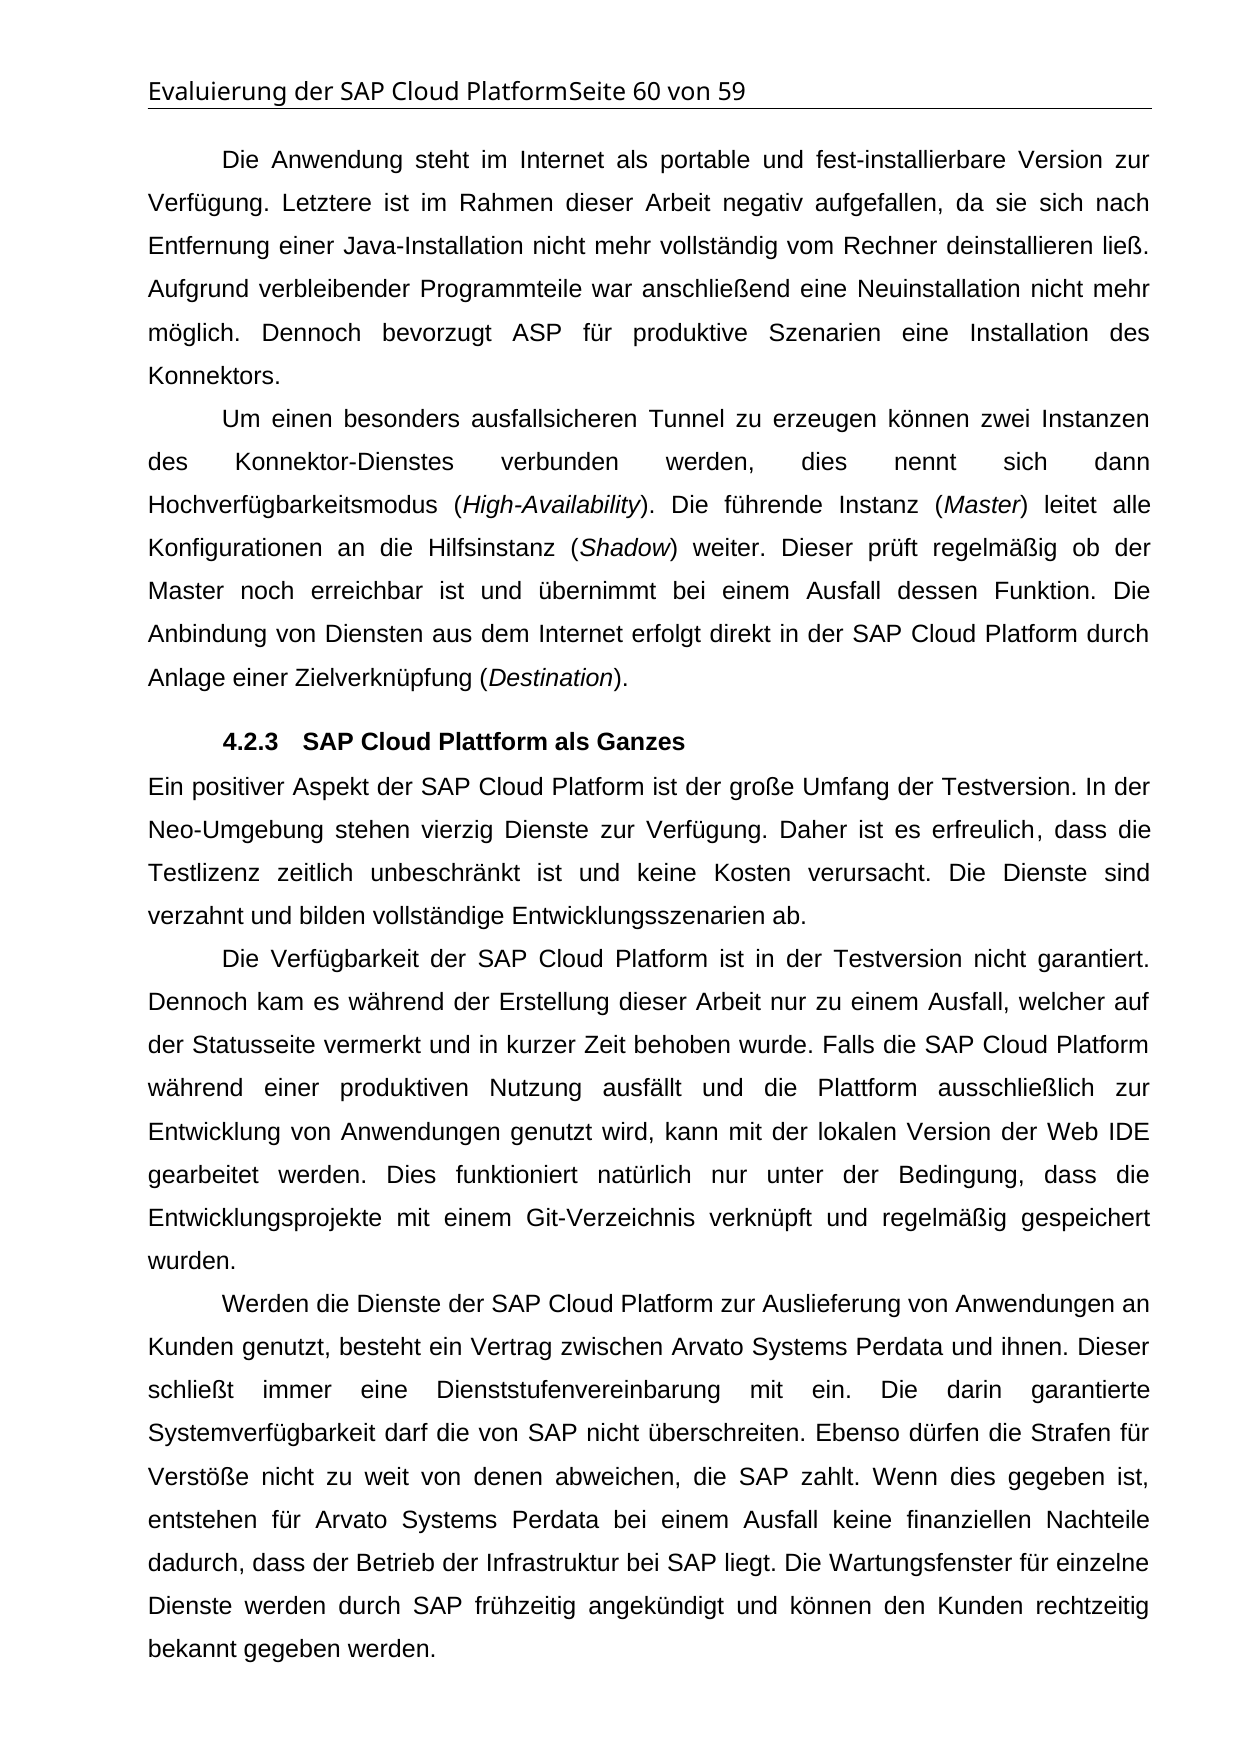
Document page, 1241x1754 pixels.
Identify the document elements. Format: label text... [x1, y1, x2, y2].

text Werden die Dienste der SAP Cloud Platform zur Auslieferung von Anwendungen an Kunden genutzt, besteht ein Vertrag zwischen Arvato Systems Perdata und ihnen. Dieser schließt immer eine Dienststufenvereinbarung mit ein. Die darin garantierte Systemverfügbarkeit darf die von SAP nicht überschreiten. Ebenso dürfen die Strafen für Verstöße nicht zu weit von denen abweichen, die SAP zahlt. Wenn dies gegeben ist, entstehen für Arvato Systems Perdata bei einem Ausfall keine finanziellen Nachteile dadurch, dass der Betrieb der Infrastruktur bei SAP liegt. Die Wartungsfenster für einzelne Dienste werden durch SAP frühzeitig angekündigt und können den Kunden rechtzeitig bekannt gegeben werden. [148, 1289, 1152, 1663]
text Ein positiver Aspekt der SAP Cloud Platform ist der große Umfang der Testversion. In der Neo-Umgebung stehen vierzig Dienste zur Verfügung. Daher ist es erfreulich, dass die Testlizenz zeitlich unbeschränkt ist und keine Kosten verursacht. Die Dienste sind verzahnt und bilden vollständige Entwicklungsszenarien ab. [148, 771, 1152, 929]
subtitle SAP Cloud Plattform als Ganzes [223, 727, 1152, 755]
text Um einen besonders ausfallsicheren Tunnel zu erzeugen können zwei Instanzen des Konnektor-Dienstes verbunden werden, dies nennt sich dann Hochverfügbarkeitsmodus (High-Availability). Die führende Instanz (Master) leitet alle Konfigurationen an die Hilfsinstanz (Shadow) weiter. Dieser prüft regelmäßig ob der Master noch erreichbar ist und übernimmt bei einem Ausfall dessen Funktion. Die Anbindung von Diensten aus dem Internet erfolgt direkt in der SAP Cloud Platform durch Anlage einer Zielverknüpfung (Destination). [148, 404, 1152, 691]
text Die Verfügbarkeit der SAP Cloud Platform ist in der Testversion nicht garantiert. Dennoch kam es während der Erstellung dieser Arbeit nur zu einem Ausfall, welcher auf der Statusseite vermerkt und in kurzer Zeit behoben wurde. Falls die SAP Cloud Platform während einer produktiven Nutzung ausfällt und die Plattform ausschließlich zur Entwicklung von Anwendungen genutzt wird, kann mit der lokalen Version der Web IDE gearbeitet werden. Dies funktioniert natürlich nur unter der Bedingung, dass die Entwicklungsprojekte mit einem Git-Verzeichnis verknüpft und regelmäßig gespeichert wurden. [148, 944, 1152, 1274]
text Die Anwendung steht im Internet als portable und fest-installierbare Version zur Verfügung. Letztere ist im Rahmen dieser Arbeit negativ aufgefallen, da sie sich nach Entfernung einer Java-Installation nicht mehr vollständig vom Rechner deinstallieren ließ. Aufgrund verbleibender Programmteile war anschließend eine Neuinstallation nicht mehr möglich. Dennoch bevorzugt ASP für produktive Szenarien eine Installation des Konnektors. [148, 145, 1152, 389]
